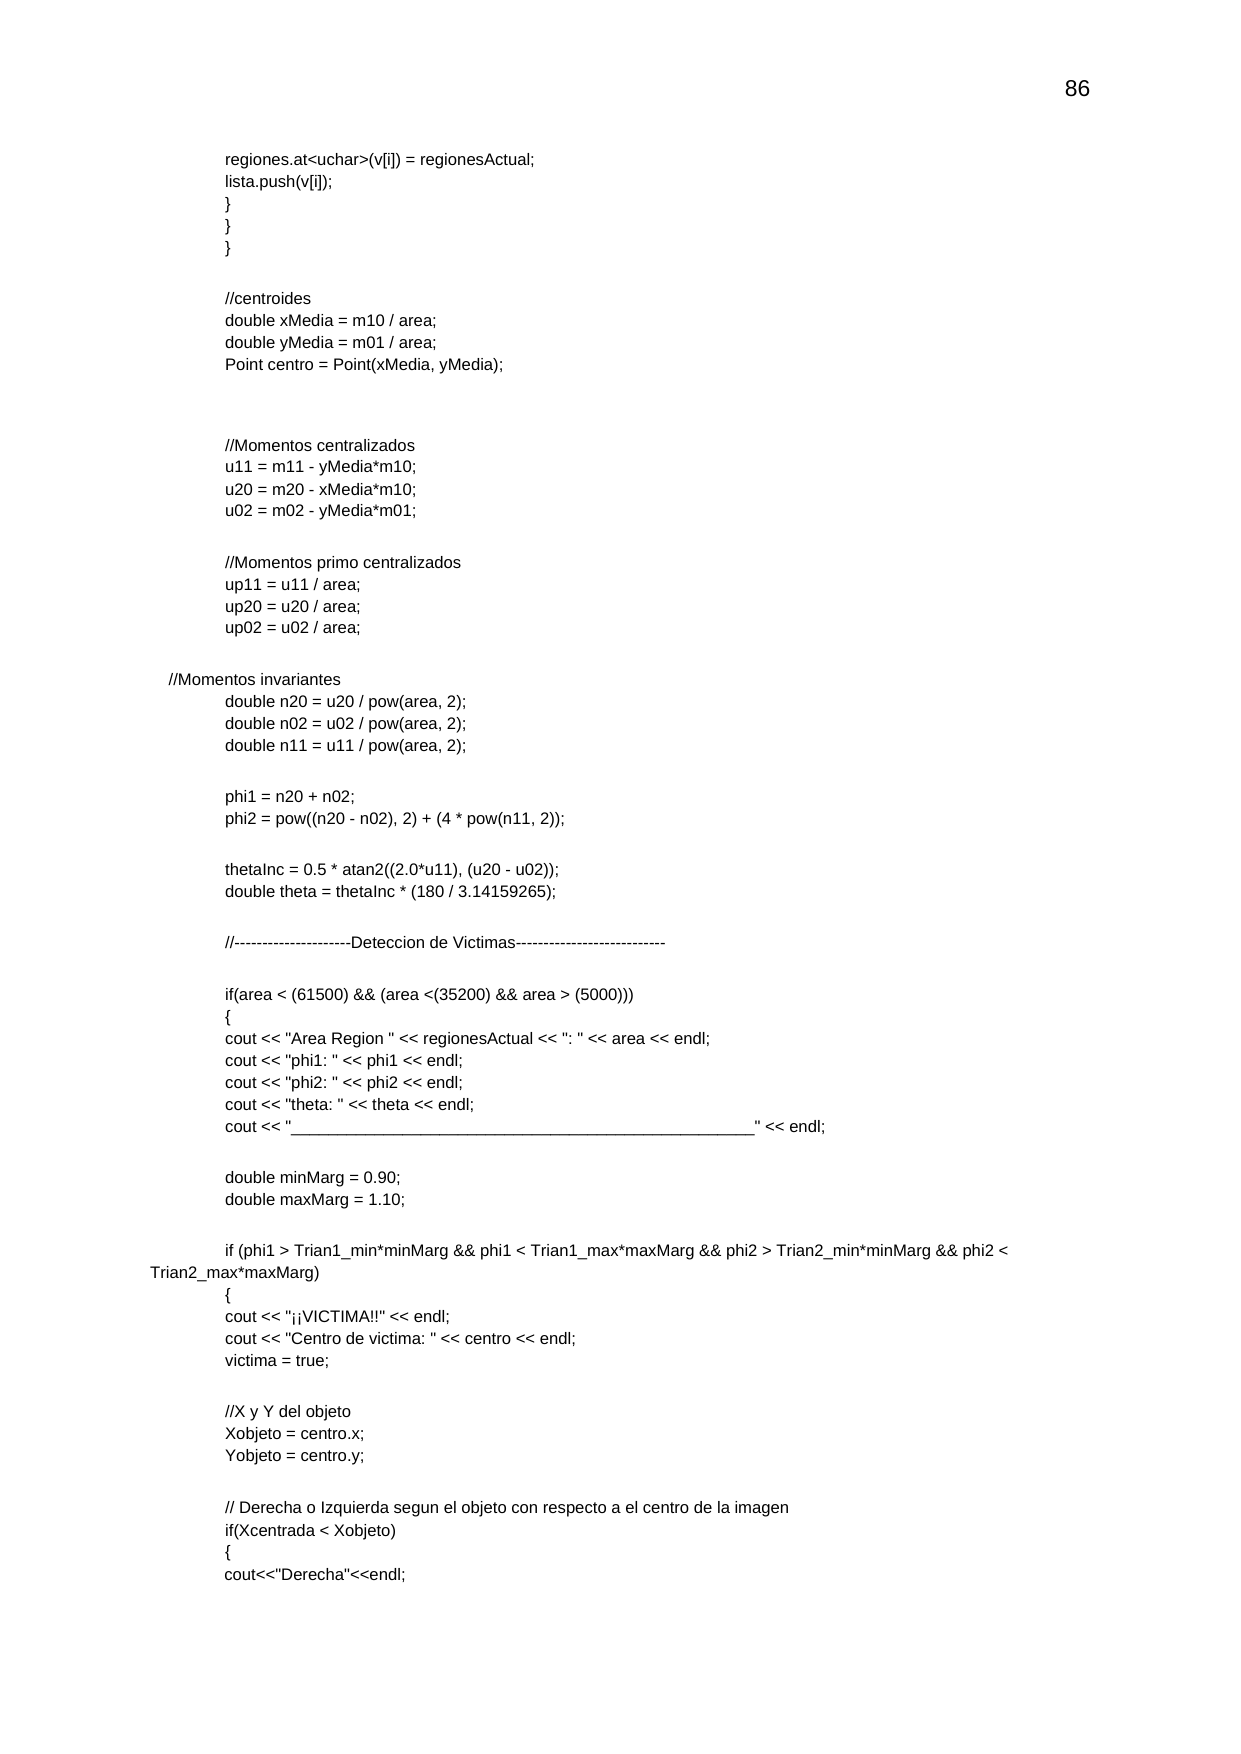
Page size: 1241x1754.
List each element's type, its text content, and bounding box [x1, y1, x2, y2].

text double n02 = u02 / pow(area, 2); [150, 713, 1090, 733]
text Yobjeto = centro.y; [150, 1446, 1090, 1465]
text phi1 = n20 + n02; [150, 787, 1090, 806]
text cout << "phi1: " << phi1 << endl; [150, 1051, 1090, 1070]
text } [150, 216, 1090, 235]
text { [150, 1542, 1090, 1561]
text if(Xcentrada < Xobjeto) [150, 1520, 1090, 1539]
text u02 = m02 - yMedia*m01; [150, 501, 1090, 520]
text double yMedia = m01 / area; [150, 333, 1090, 352]
text cout << "Area Region " << regionesActual << ": " << area << endl; [150, 1029, 1090, 1048]
text phi2 = pow((n20 - n02), 2) + (4 * pow(n11, 2)); [150, 808, 1090, 828]
text cout << "__________________________________________________" << endl; [150, 1117, 1090, 1136]
text double xMedia = m10 / area; [150, 311, 1090, 330]
text double theta = thetaInc * (180 / 3.14159265); [150, 882, 1090, 901]
text up20 = u20 / area; [150, 596, 1090, 616]
text u11 = m11 - yMedia*m10; [150, 457, 1090, 476]
text regiones.at<uchar>(v[i]) = regionesActual; [150, 150, 1090, 169]
text if(area < (61500) && (area <(35200) && area > (5000))) [150, 985, 1090, 1004]
text } [150, 194, 1090, 213]
text up11 = u11 / area; [150, 574, 1090, 593]
text //Momentos centralizados [150, 435, 1090, 454]
text //---------------------Deteccion de Victimas--------------------------- [150, 933, 1090, 952]
text } [150, 238, 1090, 257]
text { [150, 1007, 1090, 1026]
text //centroides [150, 289, 1090, 308]
text double n20 = u20 / pow(area, 2); [150, 691, 1090, 711]
text u20 = m20 - xMedia*m10; [150, 479, 1090, 498]
text //Momentos invariantes [150, 669, 1090, 689]
text cout << "phi2: " << phi2 << endl; [150, 1073, 1090, 1092]
text lista.push(v[i]); [150, 172, 1090, 191]
text cout<<"Derecha"<<endl; [150, 1564, 1090, 1583]
text { [150, 1285, 1090, 1304]
text thetaInc = 0.5 * atan2((2.0*u11), (u20 - u02)); [150, 860, 1090, 879]
text up02 = u02 / area; [150, 618, 1090, 637]
text double minMarg = 0.90; [150, 1168, 1090, 1187]
text double n11 = u11 / pow(area, 2); [150, 735, 1090, 754]
text cout << "¡¡VICTIMA!!" << endl; [150, 1307, 1090, 1326]
text //X y Y del objeto [150, 1402, 1090, 1421]
text cout << "Centro de victima: " << centro << endl; [150, 1329, 1090, 1348]
text cout << "theta: " << theta << endl; [150, 1095, 1090, 1114]
text double maxMarg = 1.10; [150, 1190, 1090, 1209]
text Xobjeto = centro.x; [150, 1424, 1090, 1443]
text // Derecha o Izquierda segun el objeto con respecto a el centro de la imagen [150, 1498, 1090, 1517]
text Point centro = Point(xMedia, yMedia); [150, 355, 1090, 374]
text if (phi1 > Trian1_min*minMarg && phi1 < Trian1_max*maxMarg && phi2 > Trian2_min*minMarg && phi2 < Trian2_max*maxMarg) [150, 1241, 1090, 1282]
text victima = true; [150, 1351, 1090, 1370]
text //Momentos primo centralizados [150, 552, 1090, 572]
